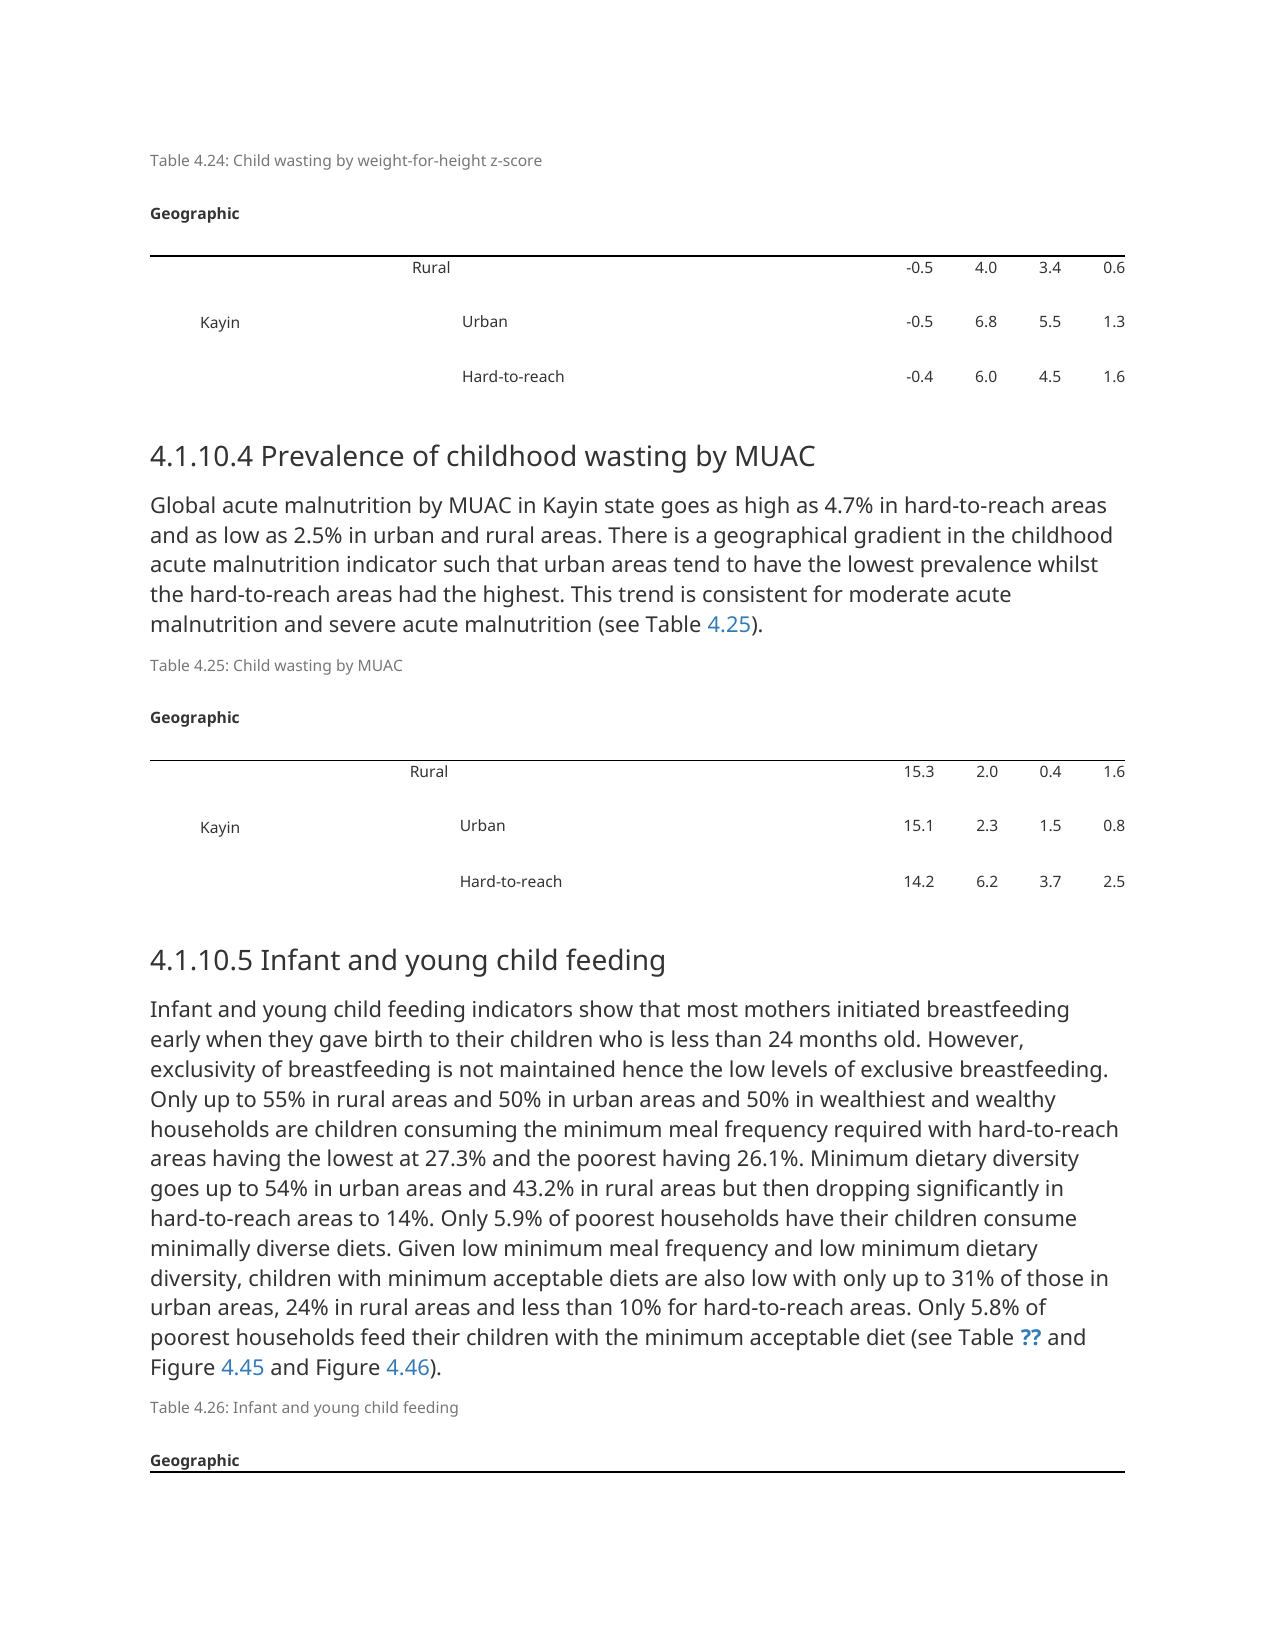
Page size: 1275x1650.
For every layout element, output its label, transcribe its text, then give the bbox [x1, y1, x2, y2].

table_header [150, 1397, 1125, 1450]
text Infant and young child feeding indicators show that most mothers initiated breastfeeding early when they gave birth to their children who is less than 24 months old. However, exclusivity of breastfeeding is not maintained hence the low levels of exclusive breastfeeding. Only up to 55% in rural areas and 50% in urban areas and 50% in wealthiest and wealthy households are children consuming the minimum meal frequency required with hard-to-reach areas having the lowest at 27.3% and the poorest having 26.1%. Minimum dietary diversity goes up to 54% in urban areas and 43.2% in rural areas but then dropping significantly in hard-to-reach areas to 14%. Only 5.9% of poorest households have their children consume minimally diverse diets. Given low minimum meal frequency and low minimum dietary diversity, children with minimum acceptable diets are also low with only up to 31% of those in urban areas, 24% in rural areas and less than 10% for hard-to-reach areas. Only 5.8% of poorest households feed their children with the minimum acceptable diet (see Table ?? and Figure 4.45 and Figure 4.46). [150, 994, 1125, 1382]
subtitle 4.1.10.5 Infant and young child feeding [150, 940, 1125, 979]
table_cell Kayin [150, 257, 412, 420]
table_cell Kayin [150, 761, 409, 925]
table_header Table 4.25: Child wasting by MUAC [150, 655, 1125, 707]
table_cell Rural [412, 257, 851, 309]
table_cell 1.3 [1061, 309, 1125, 365]
table_cell 15.3 [846, 761, 934, 813]
table_cell 4.5 [997, 365, 1061, 420]
table_cell 1.5 [998, 814, 1061, 869]
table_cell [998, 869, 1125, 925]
text Global acute malnutrition by MUAC in Kayin state goes as high as 4.7% in hard-to-reach areas and as low as 2.5% in urban and rural areas. There is a geographical gradient in the childhood acute malnutrition indicator such that urban areas tend to have the lowest prevalence whilst the hard-to-reach areas had the highest. This trend is consistent for moderate acute malnutrition and severe acute malnutrition (see Table 4.25). [150, 490, 1125, 639]
table_cell -0.4 [851, 365, 933, 420]
table_cell 14.2 [846, 869, 934, 925]
table_cell Geographic [150, 707, 1125, 759]
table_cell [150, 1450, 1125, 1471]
table_cell 1.6 [1061, 365, 1125, 420]
table_cell Hard-to-reach [410, 869, 846, 925]
table_cell 0.4 [998, 761, 1061, 813]
table_cell 3.4 [997, 257, 1061, 309]
table_cell 15.1 [846, 814, 934, 869]
table_cell 2.3 [934, 814, 998, 869]
table_cell 1.6 [1061, 761, 1125, 813]
table_header Table 4.24: Child wasting by weight-for-height z-score [150, 150, 1125, 202]
table_cell Urban [410, 814, 846, 869]
table_cell 2.0 [934, 761, 998, 813]
table_cell -0.5 [851, 257, 933, 309]
table_cell 5.5 [997, 309, 1061, 365]
table_cell 6.8 [933, 309, 997, 365]
table_cell 6.0 [933, 365, 997, 420]
table_cell 6.2 [934, 869, 998, 925]
table_cell Urban [412, 309, 851, 365]
subtitle 4.1.10.4 Prevalence of childhood wasting by MUAC [150, 436, 1125, 474]
table_cell Geographic [150, 203, 1125, 255]
table_cell Rural [410, 761, 846, 813]
table_cell -0.5 [851, 309, 933, 365]
table_cell 4.0 [933, 257, 997, 309]
table_cell 0.8 [1061, 814, 1125, 869]
table_cell 0.6 [1061, 257, 1125, 309]
table_cell Hard-to-reach [412, 365, 851, 420]
